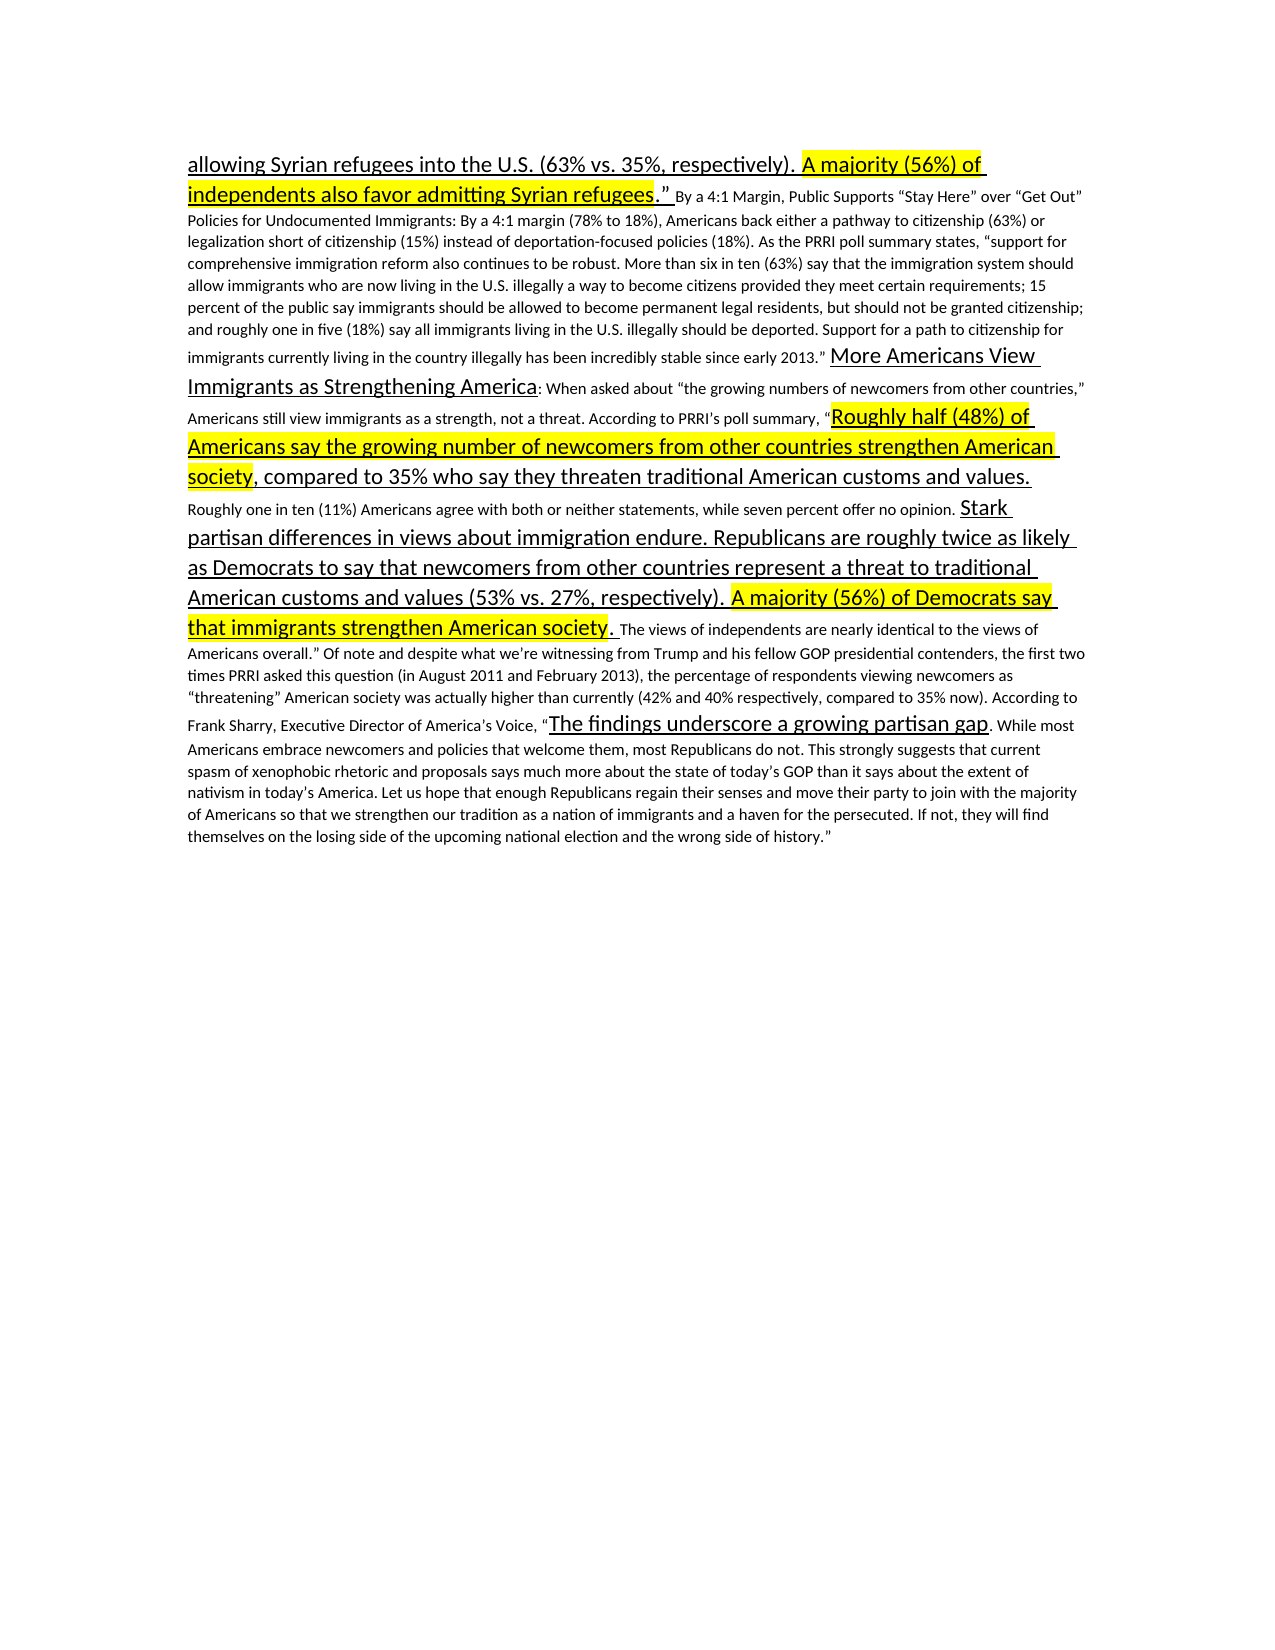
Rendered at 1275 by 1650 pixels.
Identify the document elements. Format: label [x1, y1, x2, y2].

text [187, 150, 1087, 847]
